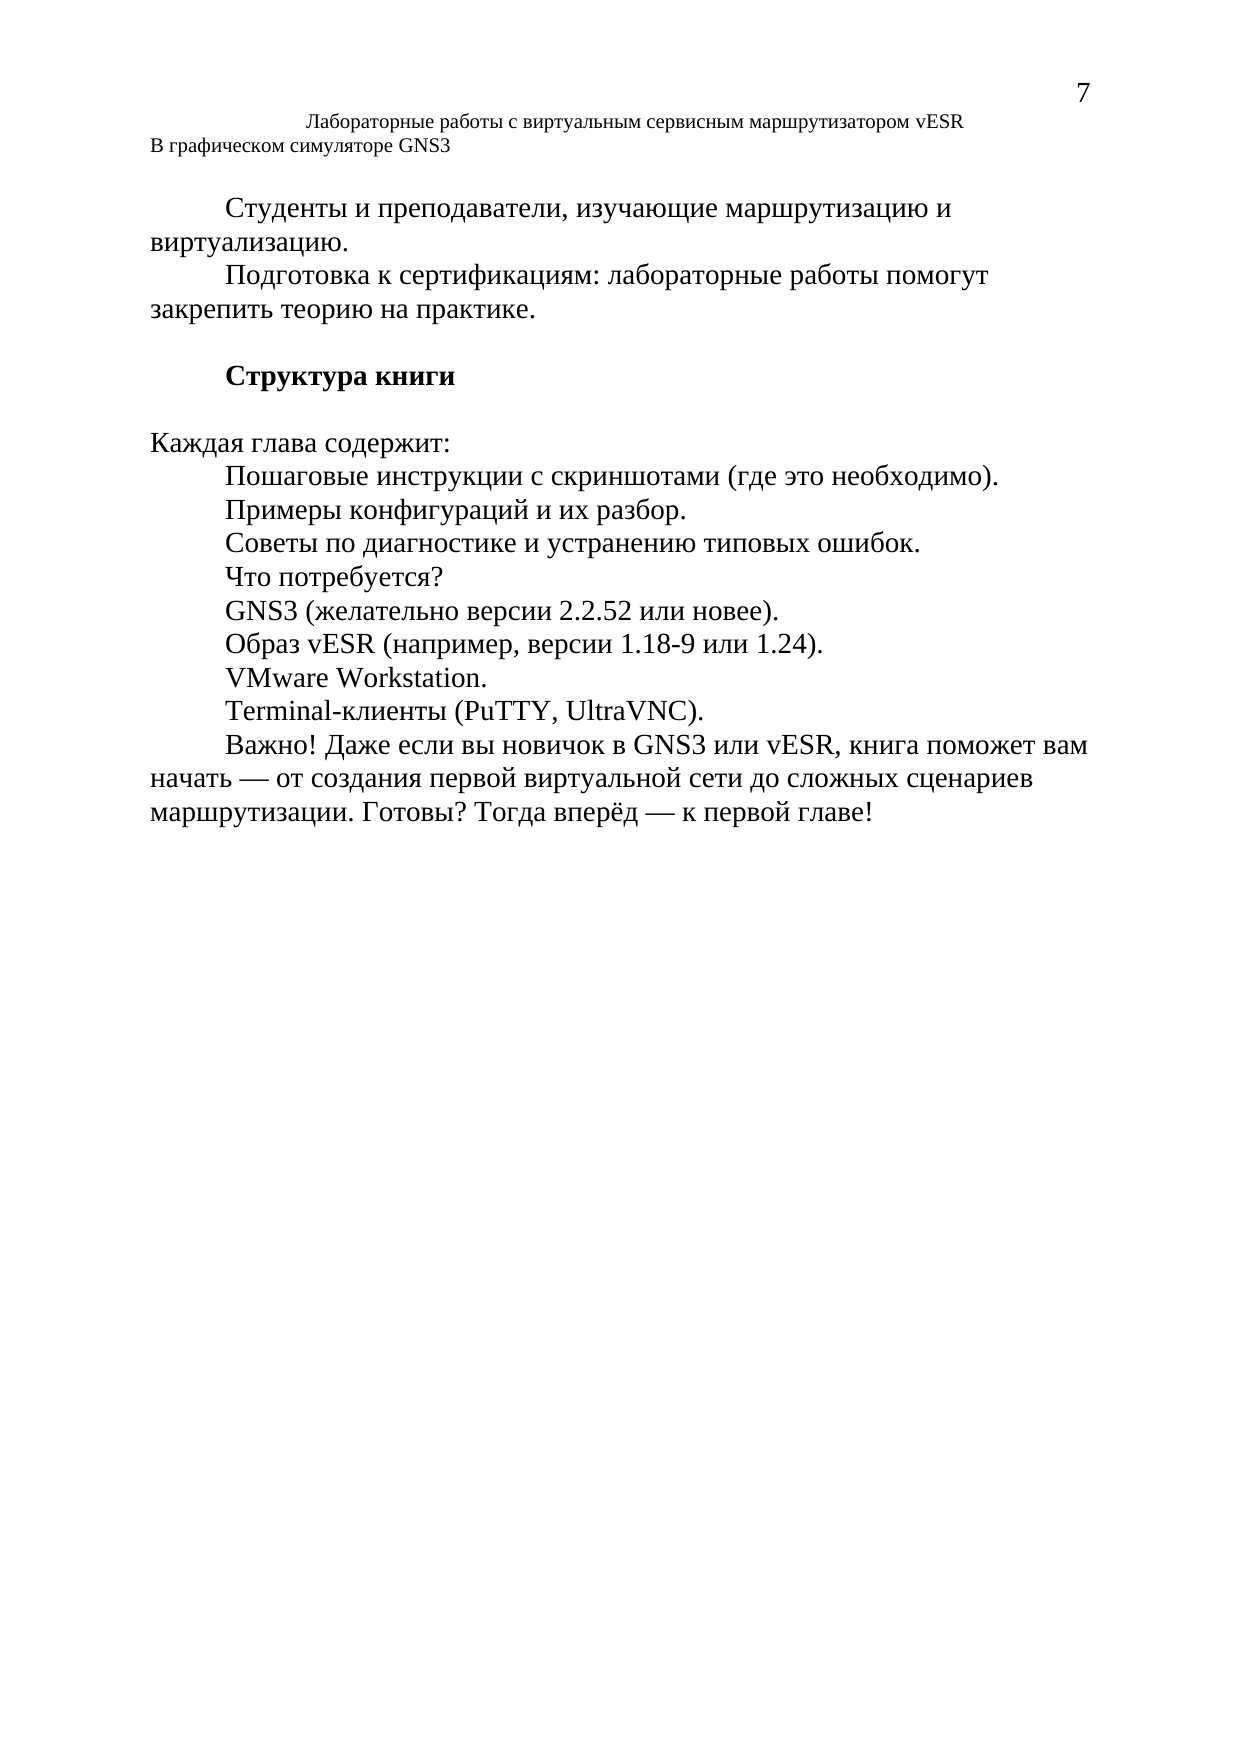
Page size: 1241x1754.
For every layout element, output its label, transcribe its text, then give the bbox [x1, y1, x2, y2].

text Подготовка к сертификациям: лабораторные работы помогут закрепить теорию на практике. [150, 257, 1090, 324]
text VMware Workstation. [150, 660, 1090, 693]
text Пошаговые инструкции с скриншотами (где это необходимо). [150, 458, 1090, 492]
text Что потребуется? [150, 559, 1090, 593]
text Советы по диагностике и устранению типовых ошибок. [150, 526, 1090, 559]
text GNS3 (желательно версии 2.2.52 или новее). [150, 593, 1090, 626]
text Каждая глава содержит: [150, 391, 1090, 458]
text Структура книги [150, 358, 1090, 391]
text Важно! Даже если вы новичок в GNS3 или vESR, книга поможет вам начать — от создания первой виртуальной сети до сложных сценариев маршрутизации. Готовы? Тогда вперёд — к первой главе! [150, 727, 1090, 827]
text Примеры конфигураций и их разбор. [150, 492, 1090, 526]
text Студенты и преподаватели, изучающие маршрутизацию и виртуализацию. [150, 190, 1090, 257]
text Образ vESR (например, версии 1.18-9 или 1.24). [150, 626, 1090, 660]
text Terminal-клиенты (PuTTY, UltraVNC). [150, 693, 1090, 727]
